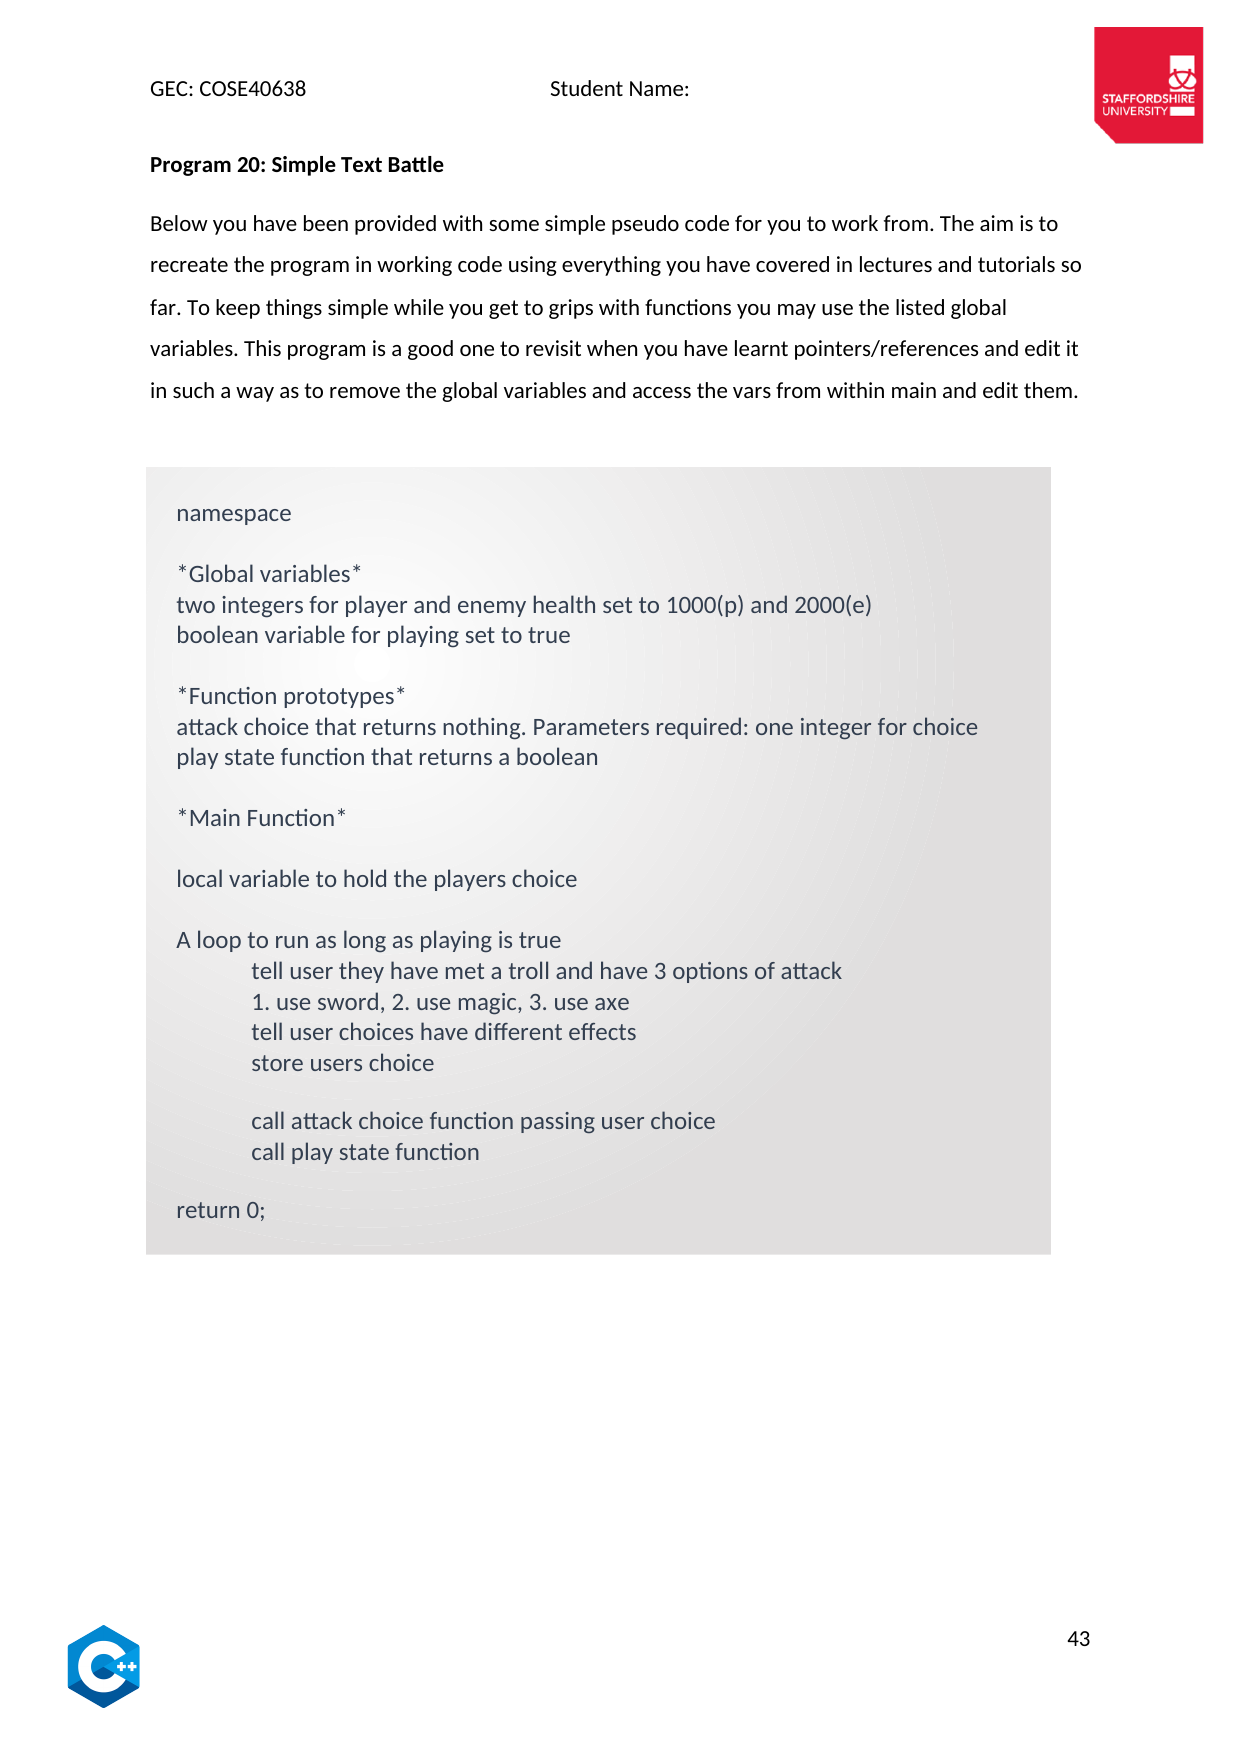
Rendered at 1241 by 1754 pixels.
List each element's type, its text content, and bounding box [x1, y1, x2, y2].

picture [53, 1625, 150, 1708]
picture [1088, 27, 1209, 148]
text Below you have been provided with some simple pseudo code for you to work from. The aim is to recreate the program in working code using everything you have covered in lectures and tutorials so far. To keep things simple while you get to grips with functions you may use the listed global variables. This program is a good one to revisit when you have learnt pointers/references and edit it in such a way as to remove the global variables and access the vars from within main and edit them. [150, 209, 1090, 404]
text Program 20: Simple Text Battle [150, 150, 1090, 178]
